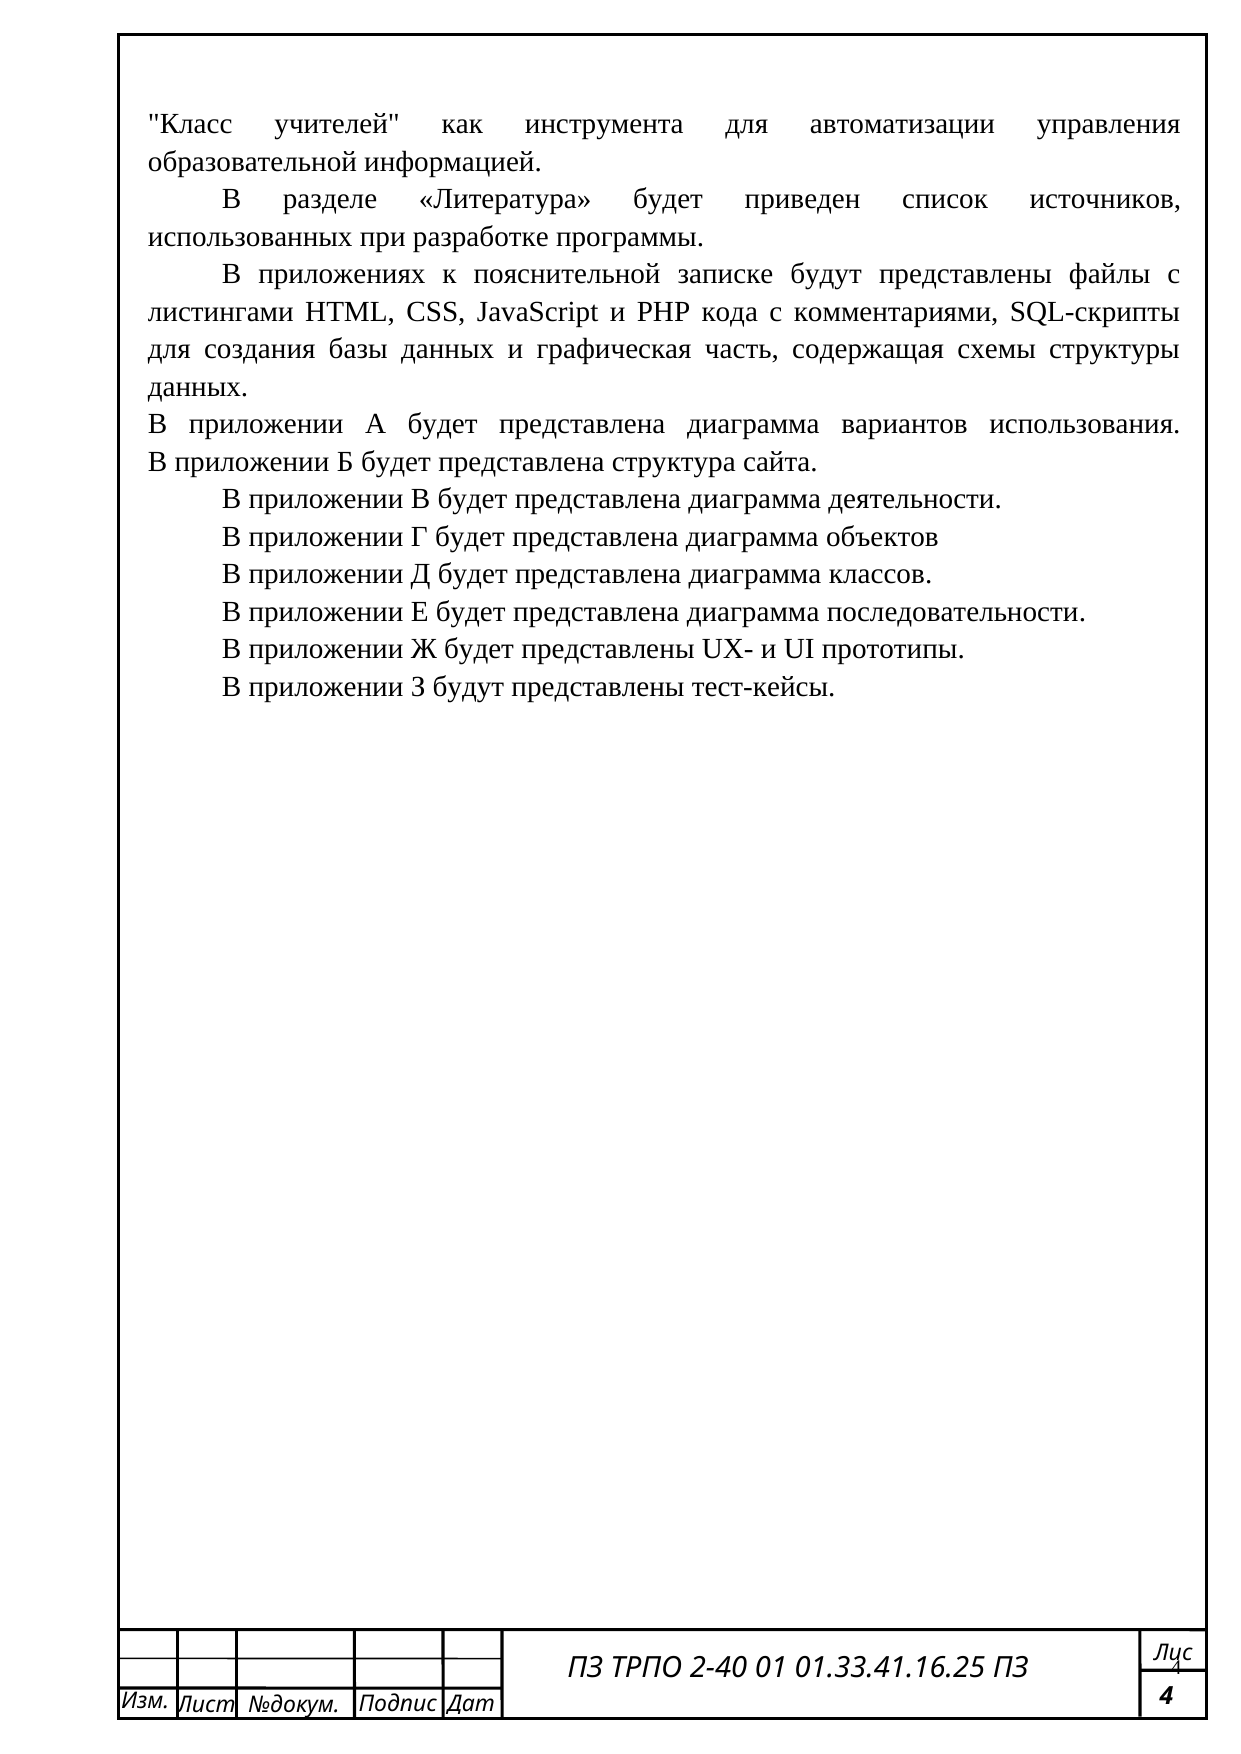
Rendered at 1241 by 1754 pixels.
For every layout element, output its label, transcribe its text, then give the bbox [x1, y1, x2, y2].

text В приложениях к пояснительной записке будут представлены файлы с листингами HTML, CSS, JavaScript и PHP кода с комментариями, SQL-скрипты для создания базы данных и графическая часть, содержащая схемы структуры данных. В приложении А будет представлена диаграмма вариантов использования. В приложении Б будет представлена структура сайта. [148, 253, 1181, 478]
text В приложении Д будет представлена диаграмма классов. [148, 553, 1181, 591]
text В приложении Е будет представлена диаграмма последовательности. [148, 591, 1181, 628]
text В приложении З будут представлены тест-кейсы. [148, 666, 1181, 703]
text В приложении В будет представлена диаграмма деятельности. [148, 478, 1181, 516]
text В приложении Г будет представлена диаграмма объектов [148, 516, 1181, 553]
text В разделе «Литература» будет приведен список источников, использованных при разработке программы. [148, 178, 1181, 253]
text В приложении Ж будет представлены UX- и UI прототипы. [148, 628, 1181, 666]
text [148, 103, 1181, 178]
